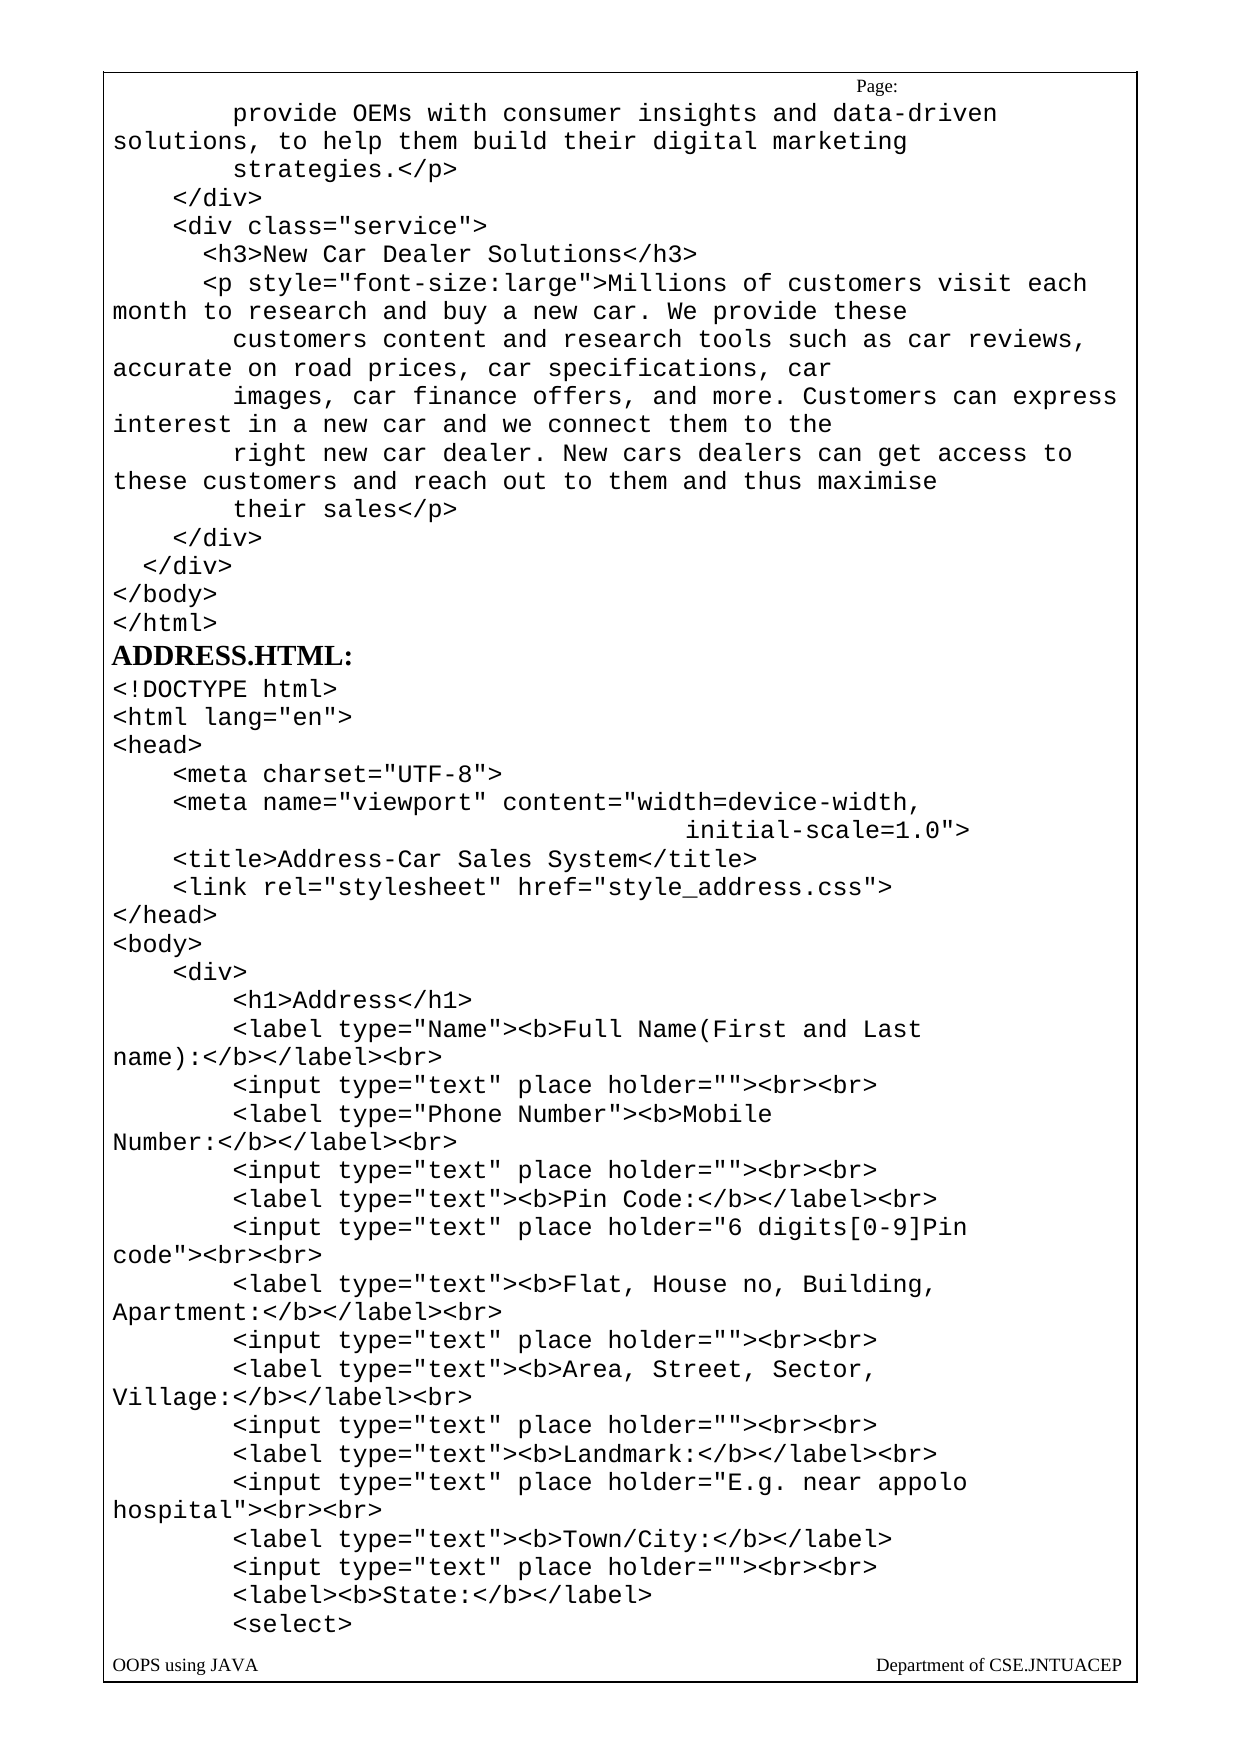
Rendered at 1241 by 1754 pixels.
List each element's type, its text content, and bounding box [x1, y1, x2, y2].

text <input type="text" place holder="E.g. near appolo hospital"><br><br> [112, 1470, 1128, 1526]
text <label type="text"><b>Flat, House no, Building, Apartment:</b></label><br> [112, 1271, 1128, 1328]
text <select> [112, 1611, 1128, 1640]
text <div class="service"> [112, 213, 1128, 242]
text </div> [112, 185, 1128, 213]
text <input type="text" place holder=""><br><br> [112, 1413, 1128, 1441]
text strategies.</p> [112, 157, 1128, 185]
text <input type="text" place holder=""><br><br> [112, 1555, 1128, 1583]
text <label type="Phone Number"><b>Mobile Number:</b></label><br> [112, 1101, 1128, 1158]
text <html lang="en"> [112, 705, 1128, 733]
text </html> [112, 610, 1128, 638]
text <label type="text"><b>Area, Street, Sector, Village:</b></label><br> [112, 1356, 1128, 1413]
text <meta name="viewport" content="width=device-width, [112, 790, 1128, 818]
text <label type="text"><b>Landmark:</b></label><br> [112, 1441, 1128, 1470]
text <head> [112, 733, 1128, 761]
text <h3>New Car Dealer Solutions</h3> [112, 242, 1128, 270]
text <label type="text"><b>Pin Code:</b></label><br> [112, 1186, 1128, 1215]
text ADDRESS.HTML: [111, 638, 1128, 672]
text <h1>Address</h1> [112, 988, 1128, 1016]
text <label type="text"><b>Town/City:</b></label> [112, 1526, 1128, 1555]
text right new car dealer. New cars dealers can get access to these customers and reach out to them and thus maximise [112, 440, 1128, 497]
text <label type="Name"><b>Full Name(First and Last name):</b></label><br> [112, 1016, 1128, 1073]
text <label><b>State:</b></label> [112, 1583, 1128, 1611]
text </div> [112, 525, 1128, 553]
text <input type="text" place holder=""><br><br> [112, 1158, 1128, 1186]
text </div> [112, 553, 1128, 582]
text <body> [112, 931, 1128, 960]
text <input type="text" place holder=""><br><br> [112, 1073, 1128, 1101]
text <input type="text" place holder="6 digits[0-9]Pin code"><br><br> [112, 1215, 1128, 1271]
text <title>Address-Car Sales System</title> [112, 846, 1128, 875]
text <meta charset="UTF-8"> [112, 761, 1128, 790]
text customers content and research tools such as car reviews, accurate on road prices, car specifications, car [112, 327, 1128, 383]
text <p style="font-size:large">Millions of customers visit each month to research and buy a new car. We provide these [112, 270, 1128, 327]
text provide OEMs with consumer insights and data-driven solutions, to help them build their digital marketing [112, 100, 1128, 157]
text <div> [112, 960, 1128, 988]
text their sales</p> [112, 497, 1128, 525]
text <input type="text" place holder=""><br><br> [112, 1328, 1128, 1356]
text <link rel="stylesheet" href="style_address.css"> [112, 875, 1128, 903]
text images, car finance offers, and more. Customers can express interest in a new car and we connect them to the [112, 383, 1128, 440]
text </body> [112, 582, 1128, 610]
text initial-scale=1.0"> [112, 818, 1128, 846]
text <!DOCTYPE html> [112, 676, 1128, 705]
text </head> [112, 903, 1128, 931]
